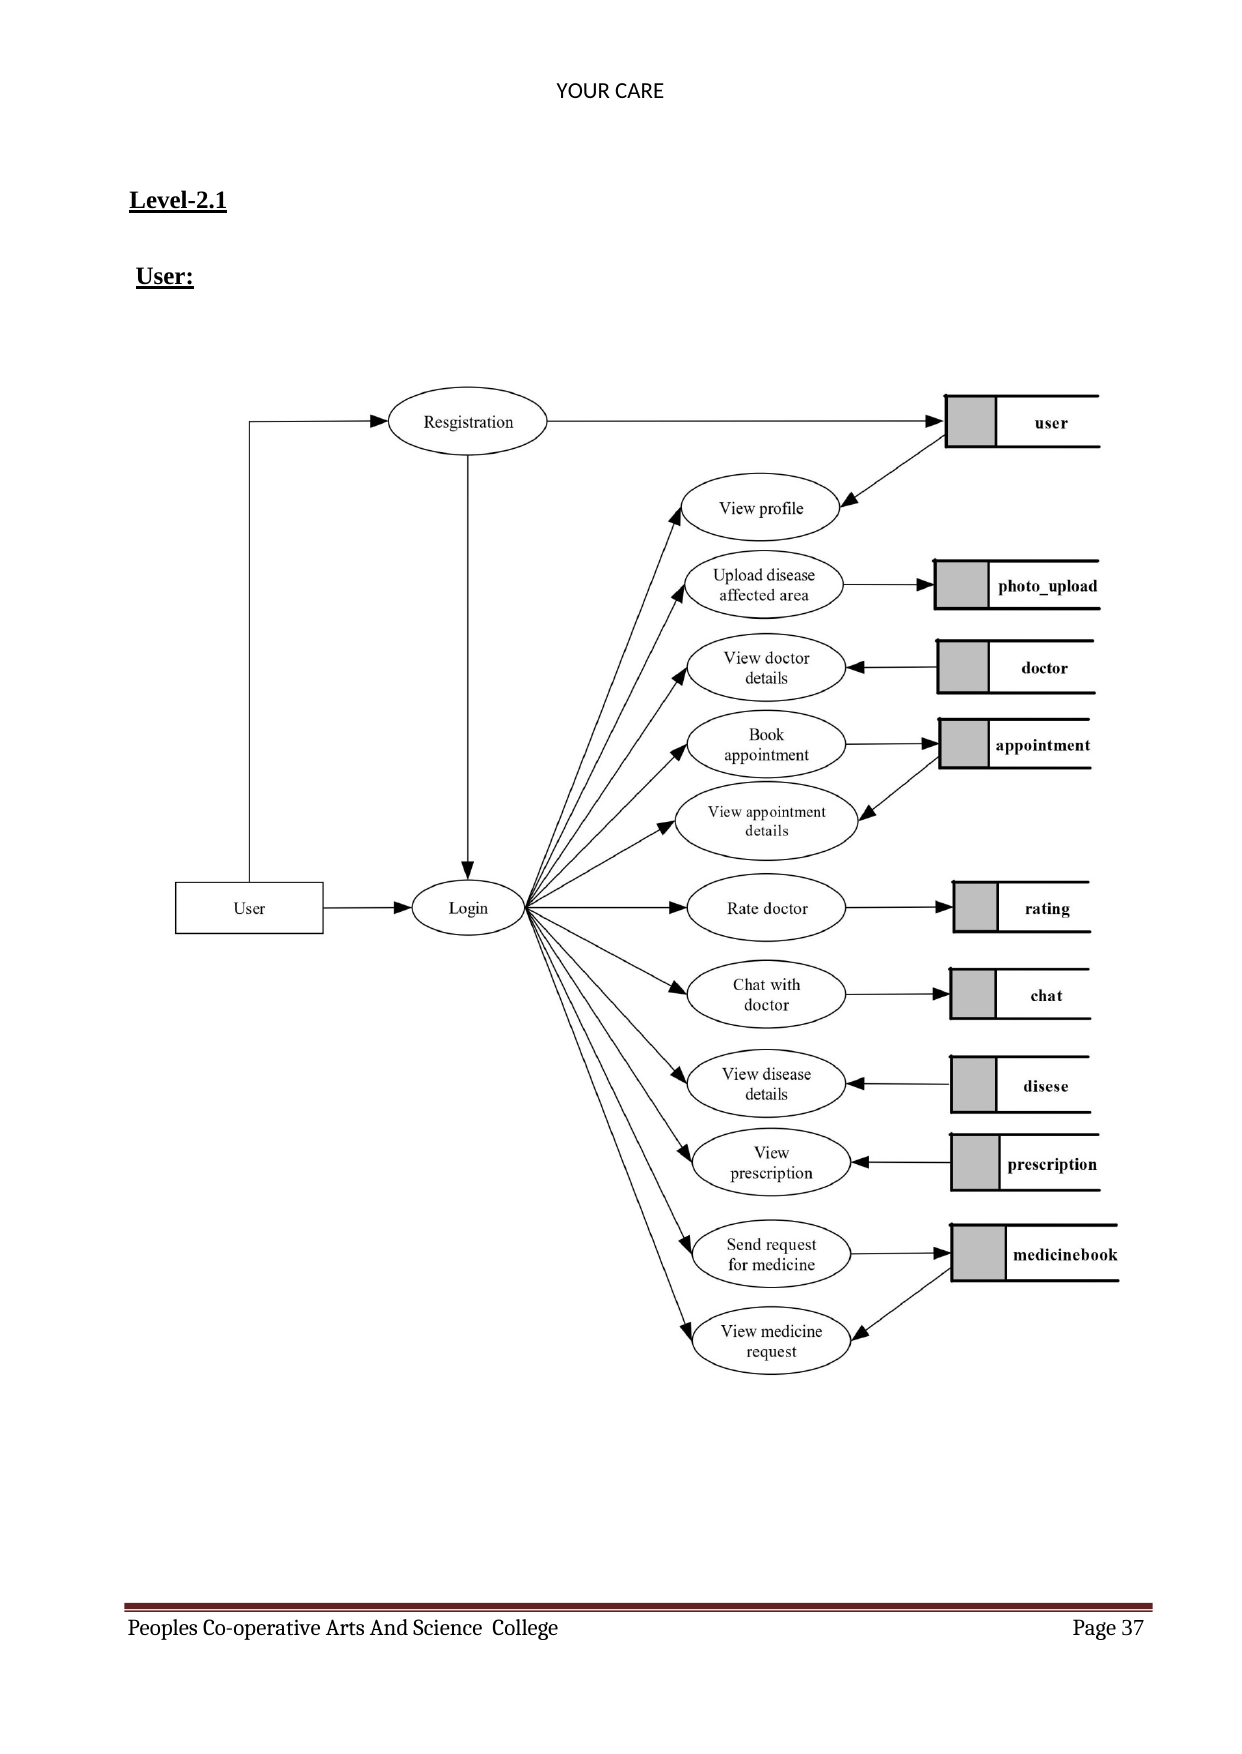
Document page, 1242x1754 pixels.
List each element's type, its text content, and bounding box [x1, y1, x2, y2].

text Level-2.1 [117, 185, 1196, 213]
text User: [117, 261, 1196, 290]
picture [146, 289, 1143, 1453]
